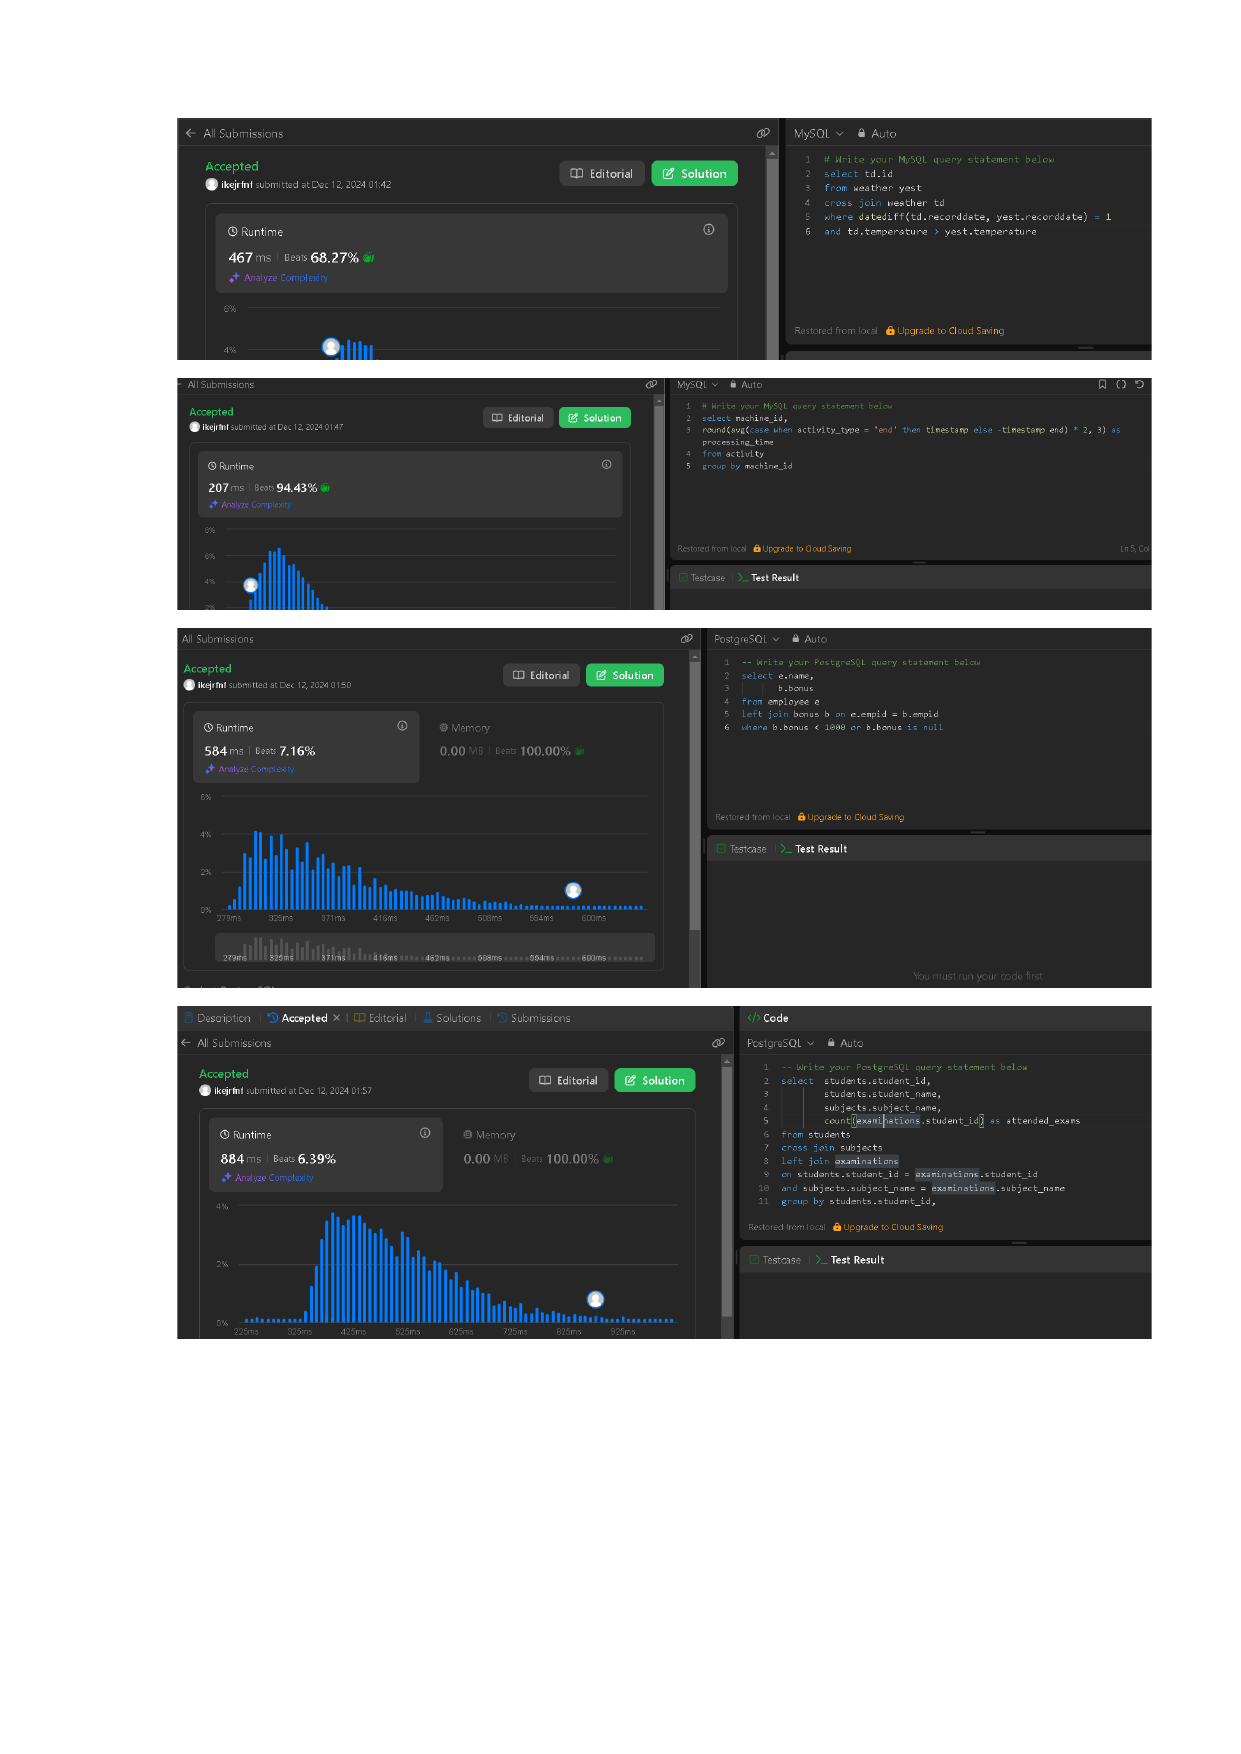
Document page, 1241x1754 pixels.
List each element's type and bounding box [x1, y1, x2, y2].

picture [177, 378, 1152, 610]
picture [177, 1006, 1152, 1339]
picture [177, 118, 1152, 360]
picture [177, 628, 1152, 988]
